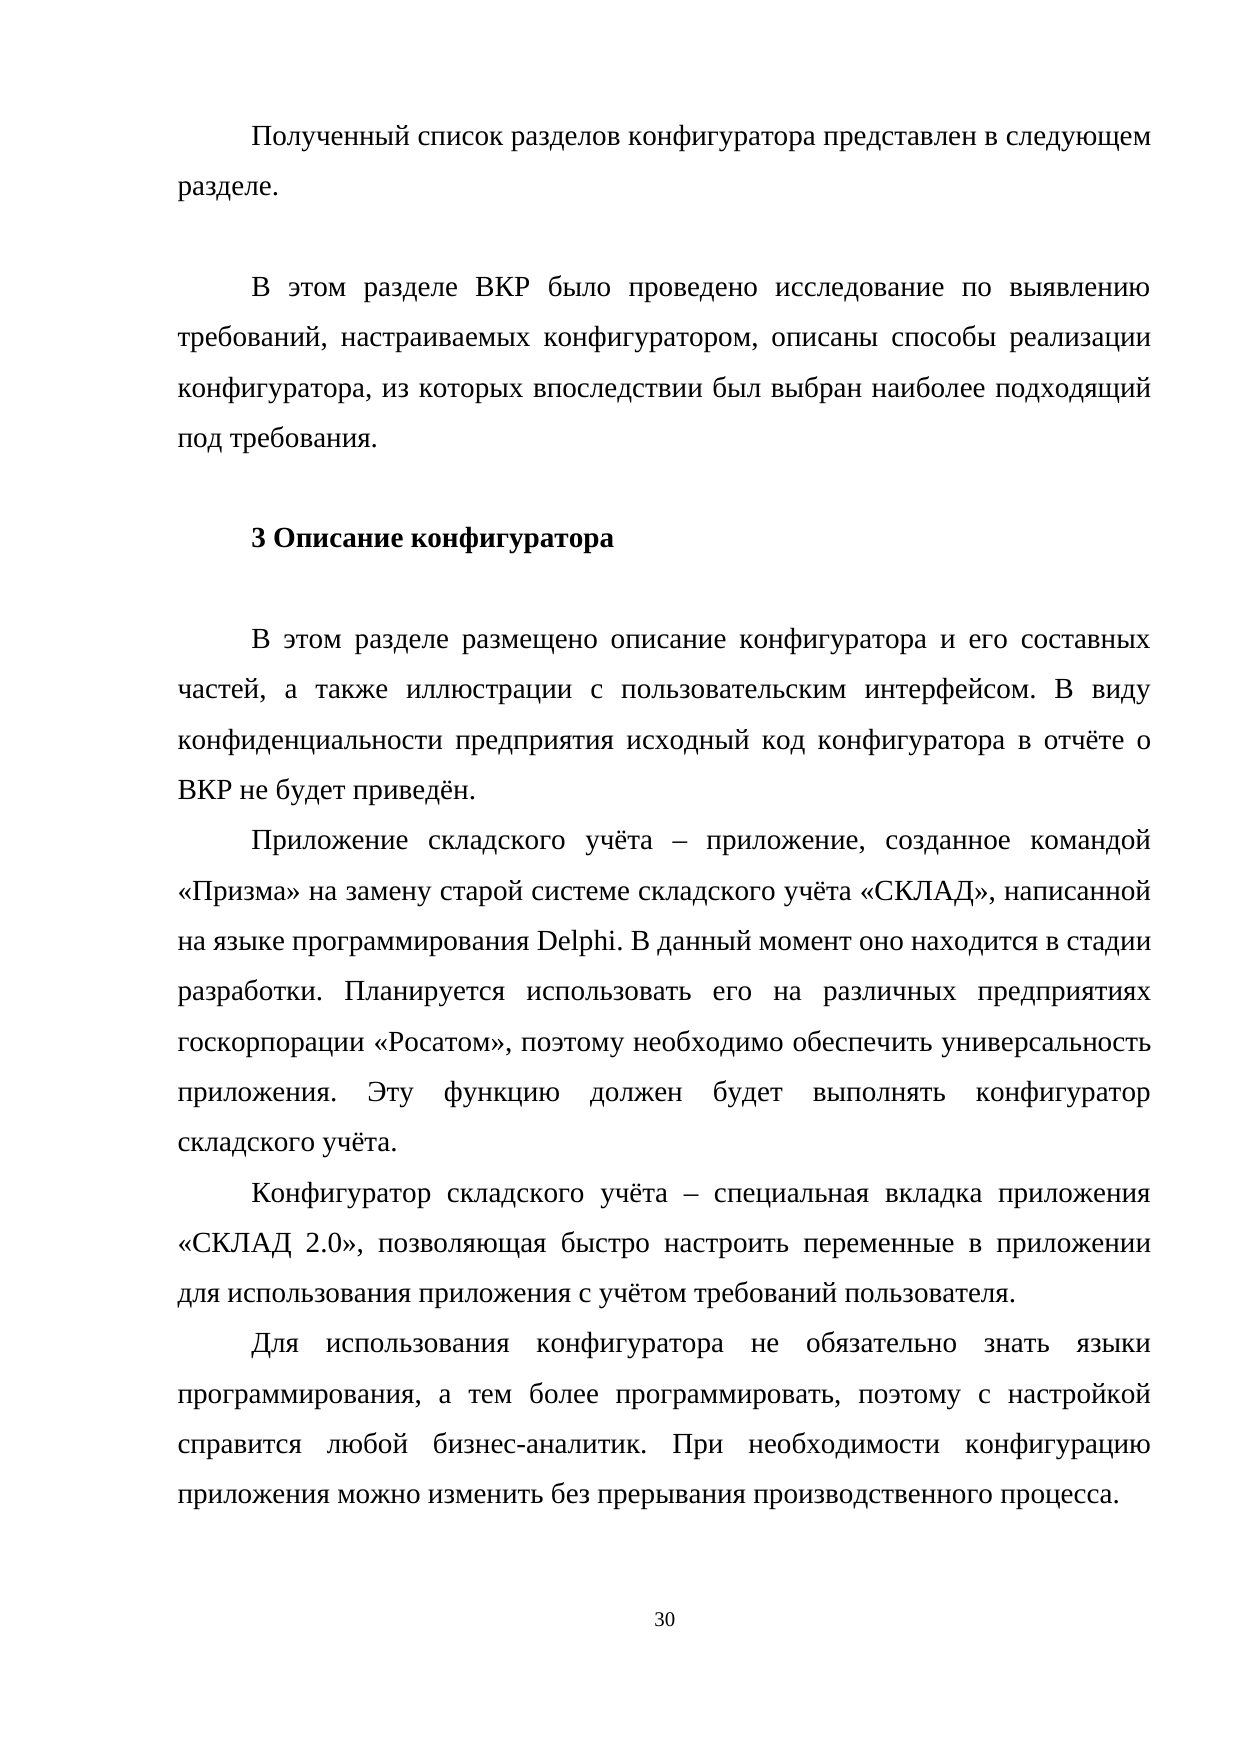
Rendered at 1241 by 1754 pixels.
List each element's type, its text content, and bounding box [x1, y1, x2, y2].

text Для использования конфигуратора не обязательно знать языки программирования, а тем более программировать, поэтому с настройкой справится любой бизнес-аналитик. При необходимости конфигурацию приложения можно изменить без прерывания производственного процесса. [177, 1326, 1152, 1510]
list Полученный список разделов конфигуратора представлен в следующем разделе. [177, 118, 1152, 202]
text Приложение складского учёта – приложение, созданное командой «Призма» на замену старой системе складского учёта «СКЛАД», написанной на языке программирования Delphi. В данный момент оно находится в стадии разработки. Планируется использовать его на различных предприятиях госкорпорации «Росатом», поэтому необходимо обеспечить универсальность приложения. Эту функцию должен будет выполнять конфигуратор складского учёта. [177, 822, 1152, 1158]
text В этом разделе ВКР было проведено исследование по выявлению требований, настраиваемых конфигуратором, описаны способы реализации конфигуратора, из которых впоследствии был выбран наиболее подходящий под требования. [177, 269, 1152, 453]
text В этом разделе размещено описание конфигуратора и его составных частей, а также иллюстрации с пользовательским интерфейсом. В виду конфиденциальности предприятия исходный код конфигуратора в отчёте о ВКР не будет приведён. [177, 621, 1152, 806]
text Конфигуратор складского учёта – специальная вкладка приложения «СКЛАД 2.0», позволяющая быстро настроить переменные в приложении для использования приложения с учётом требований пользователя. [177, 1175, 1152, 1309]
text 3 Описание конфигуратора [251, 521, 1152, 554]
